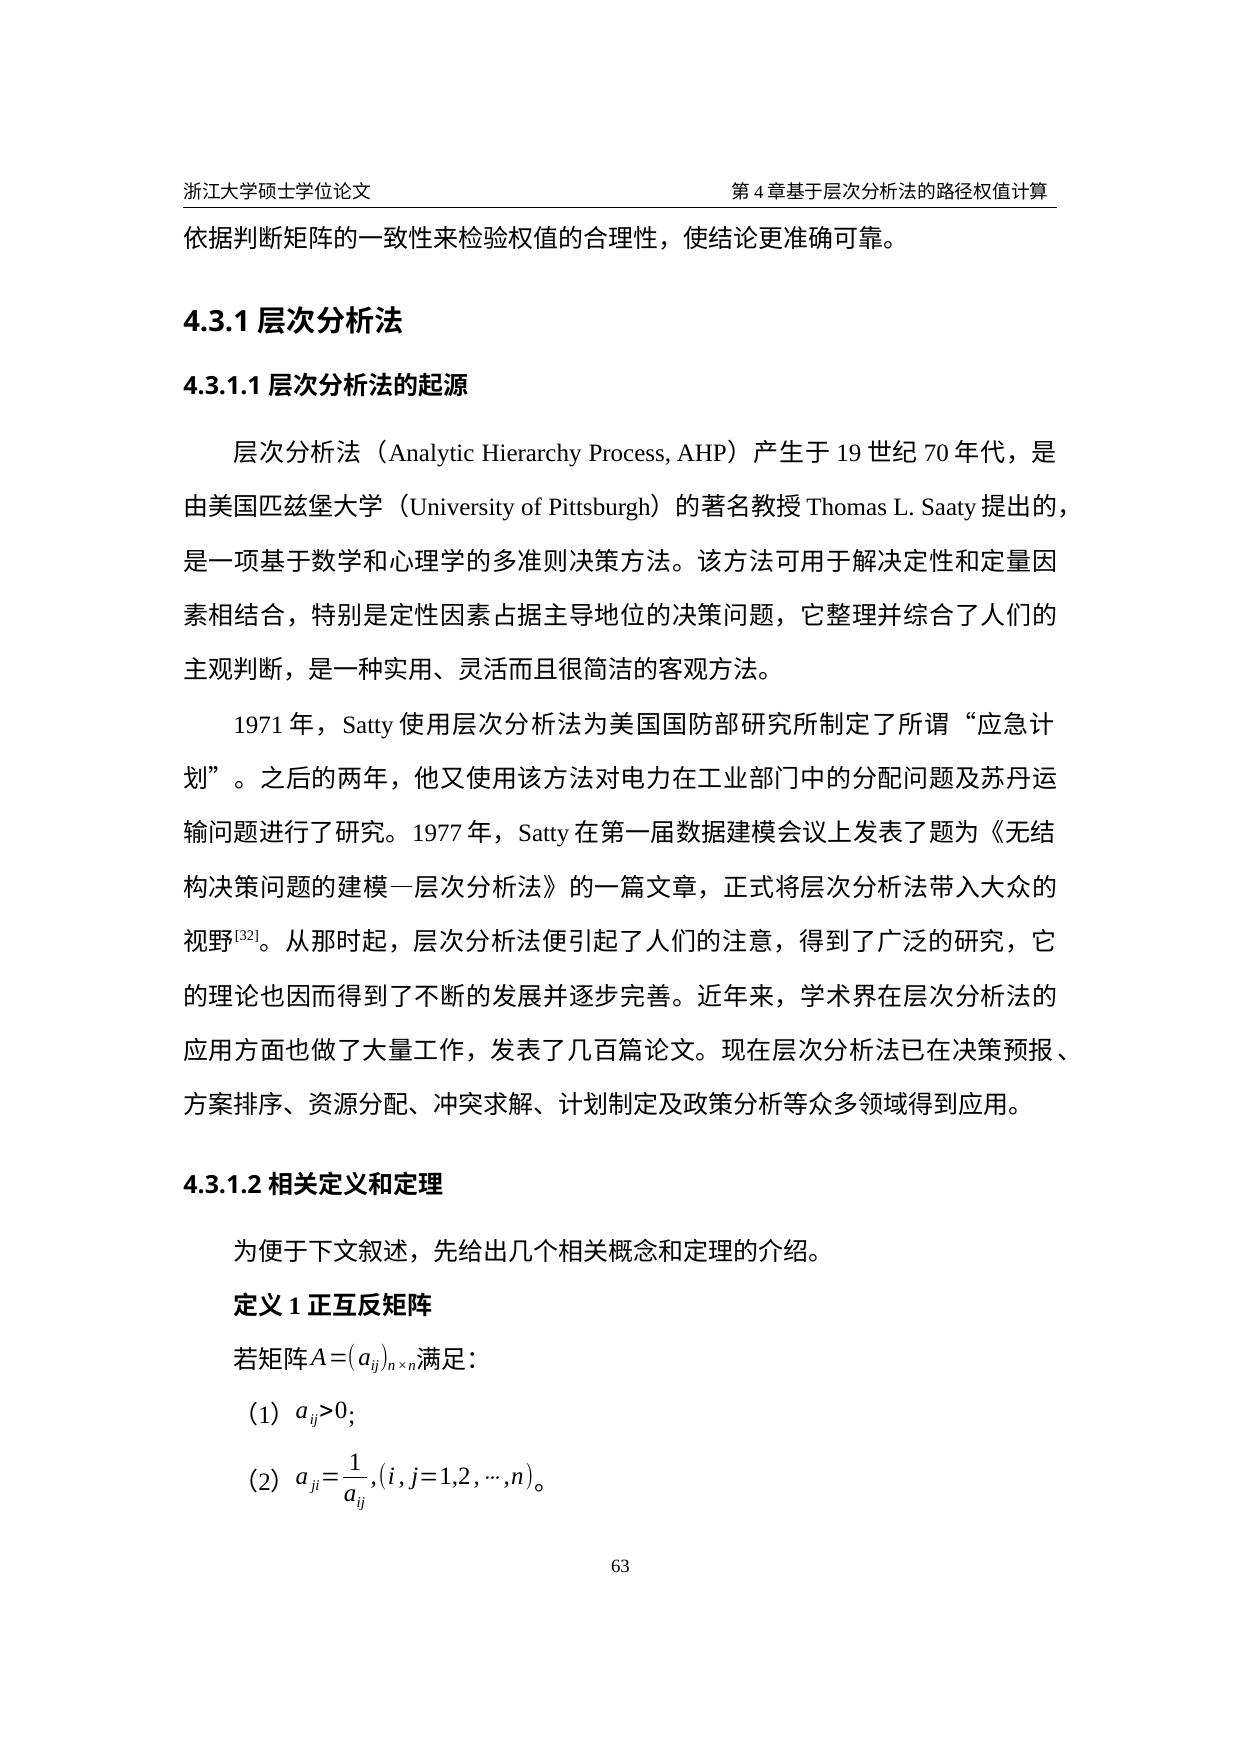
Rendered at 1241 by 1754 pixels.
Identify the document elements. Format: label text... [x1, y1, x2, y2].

subtitle 层次分析法的起源 [183, 365, 1057, 402]
text 定义1 正互反矩阵 [183, 1285, 1057, 1322]
text 为便于下文叙述，先给出几个相关概念和定理的介绍。 [183, 1231, 1057, 1267]
text （2）。 [183, 1448, 1057, 1511]
subtitle 层次分析法 [183, 298, 1057, 340]
text （1）; [183, 1394, 1057, 1430]
subtitle 相关定义和定理 [183, 1164, 1057, 1200]
text 1971年，Satty使用层次分析法为美国国防部研究所制定了所谓“应急计划”。之后的两年，他又使用该方法对电力在工业部门中的分配问题及苏丹运输问题进行了研究。1977年，Satty在第一届数据建模会议上发表了题为《无结构决策问题的建模—层次分析法》的一篇文章，正式将层次分析法带入大众的视野[32]。从那时起，层次分析法便引起了人们的注意，得到了广泛的研究，它的理论也因而得到了不断的发展并逐步完善。近年来，学术界在层次分析法的应用方面也做了大量工作，发表了几百篇论文。现在层次分析法已在决策预报、方案排序、资源分配、冲突求解、计划制定及政策分析等众多领域得到应用。 [183, 704, 1057, 1121]
text 若矩阵满足： [183, 1340, 1057, 1376]
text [183, 218, 1057, 255]
text 层次分析法（Analytic Hierarchy Process, AHP）产生于19世纪70年代，是由美国匹兹堡大学（University of Pittsburgh）的著名教授Thomas L. Saaty提出的，是一项基于数学和心理学的多准则决策方法。该方法可用于解决定性和定量因素相结合，特别是定性因素占据主导地位的决策问题，它整理并综合了人们的主观判断，是一种实用、灵活而且很简洁的客观方法。 [183, 432, 1057, 686]
